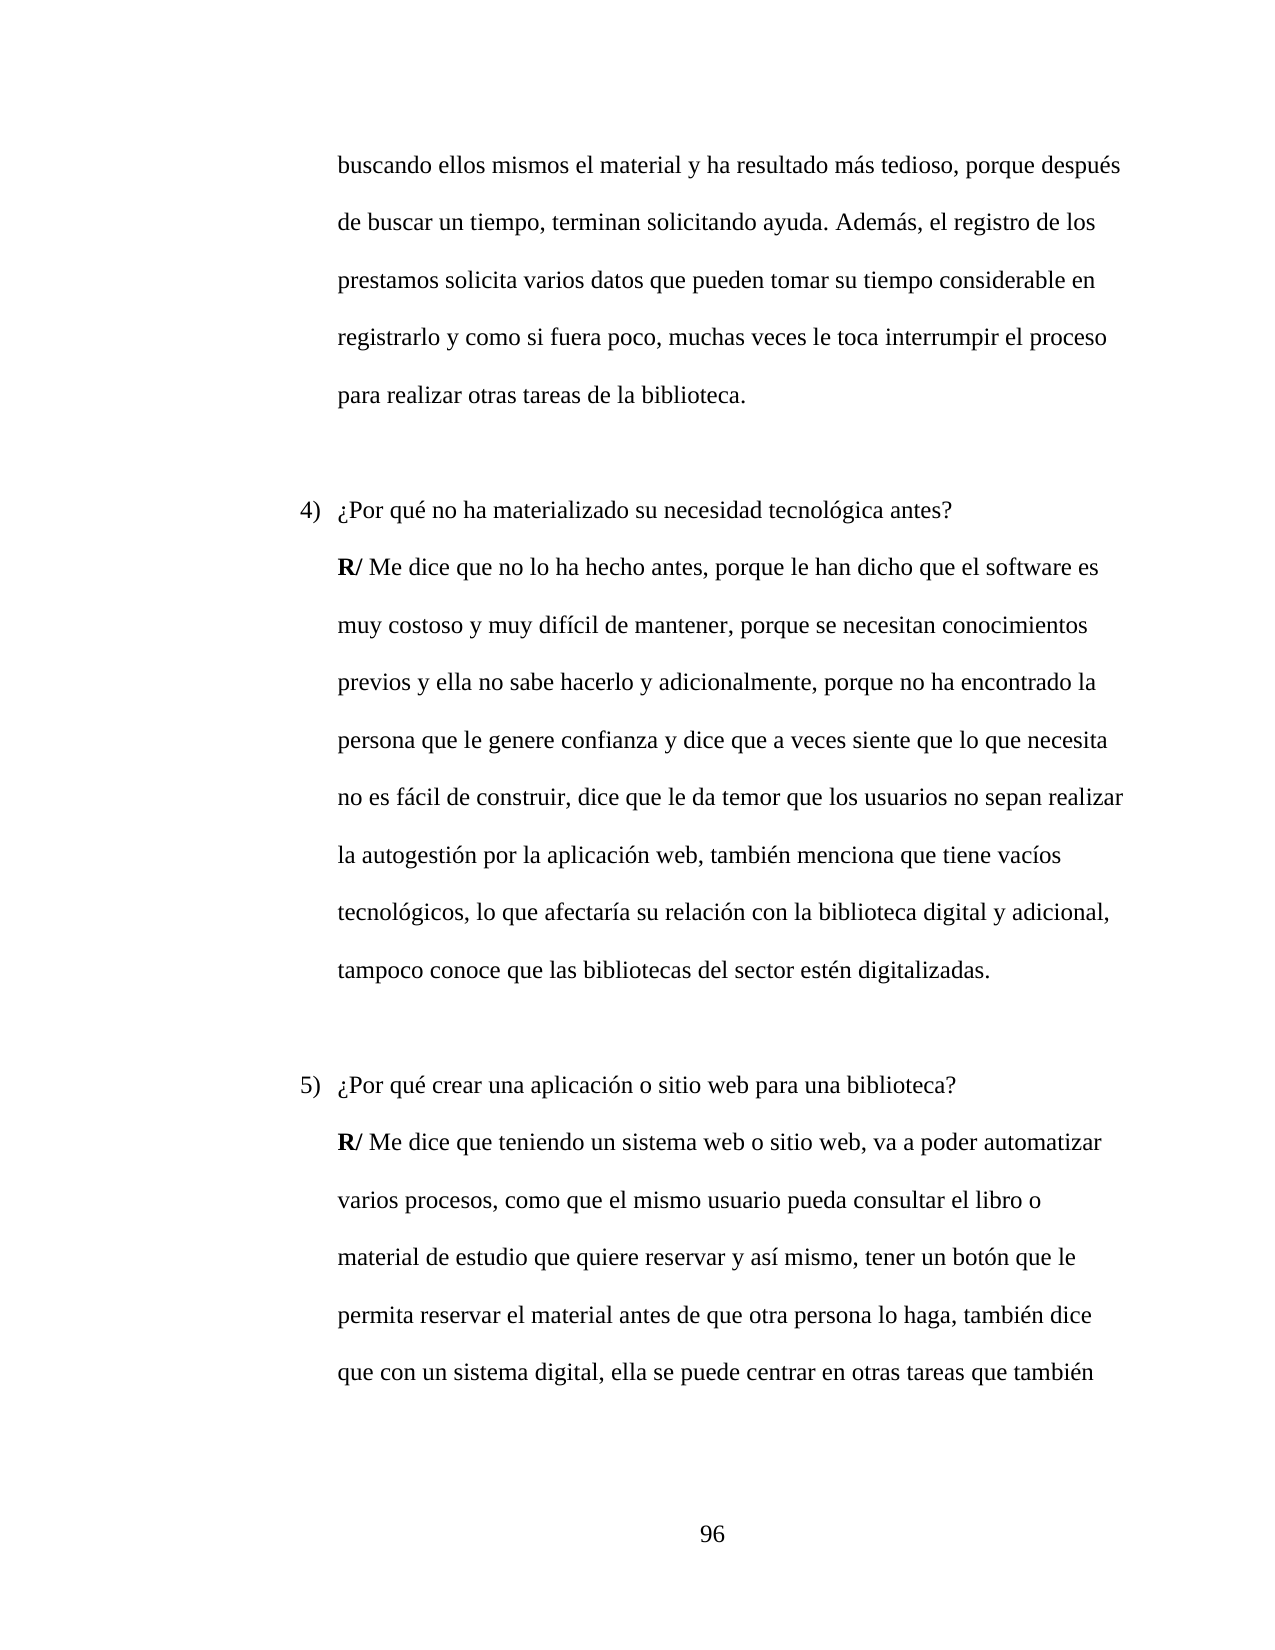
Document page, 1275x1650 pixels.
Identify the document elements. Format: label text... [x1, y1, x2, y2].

list R/ Me dice que no lo ha hecho antes, porque le han dicho que el software es muy costoso y muy difícil de mantener, porque se necesitan conocimientos previos y ella no sabe hacerlo y adicionalmente, porque no ha encontrado la persona que le genere confianza y dice que a veces siente que lo que necesita no es fácil de construir, dice que le da temor que los usuarios no sepan realizar la autogestión por la aplicación web, también menciona que tiene vacíos tecnológicos, lo que afectaría su relación con la biblioteca digital y adicional, tampoco conoce que las bibliotecas del sector estén digitalizadas. [337, 552, 1125, 984]
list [337, 150, 1125, 409]
list ¿Por qué no ha materializado su necesidad tecnológica antes? [300, 495, 1125, 524]
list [337, 1127, 1125, 1386]
list ¿Por qué crear una aplicación o sitio web para una biblioteca? [300, 1070, 1125, 1099]
